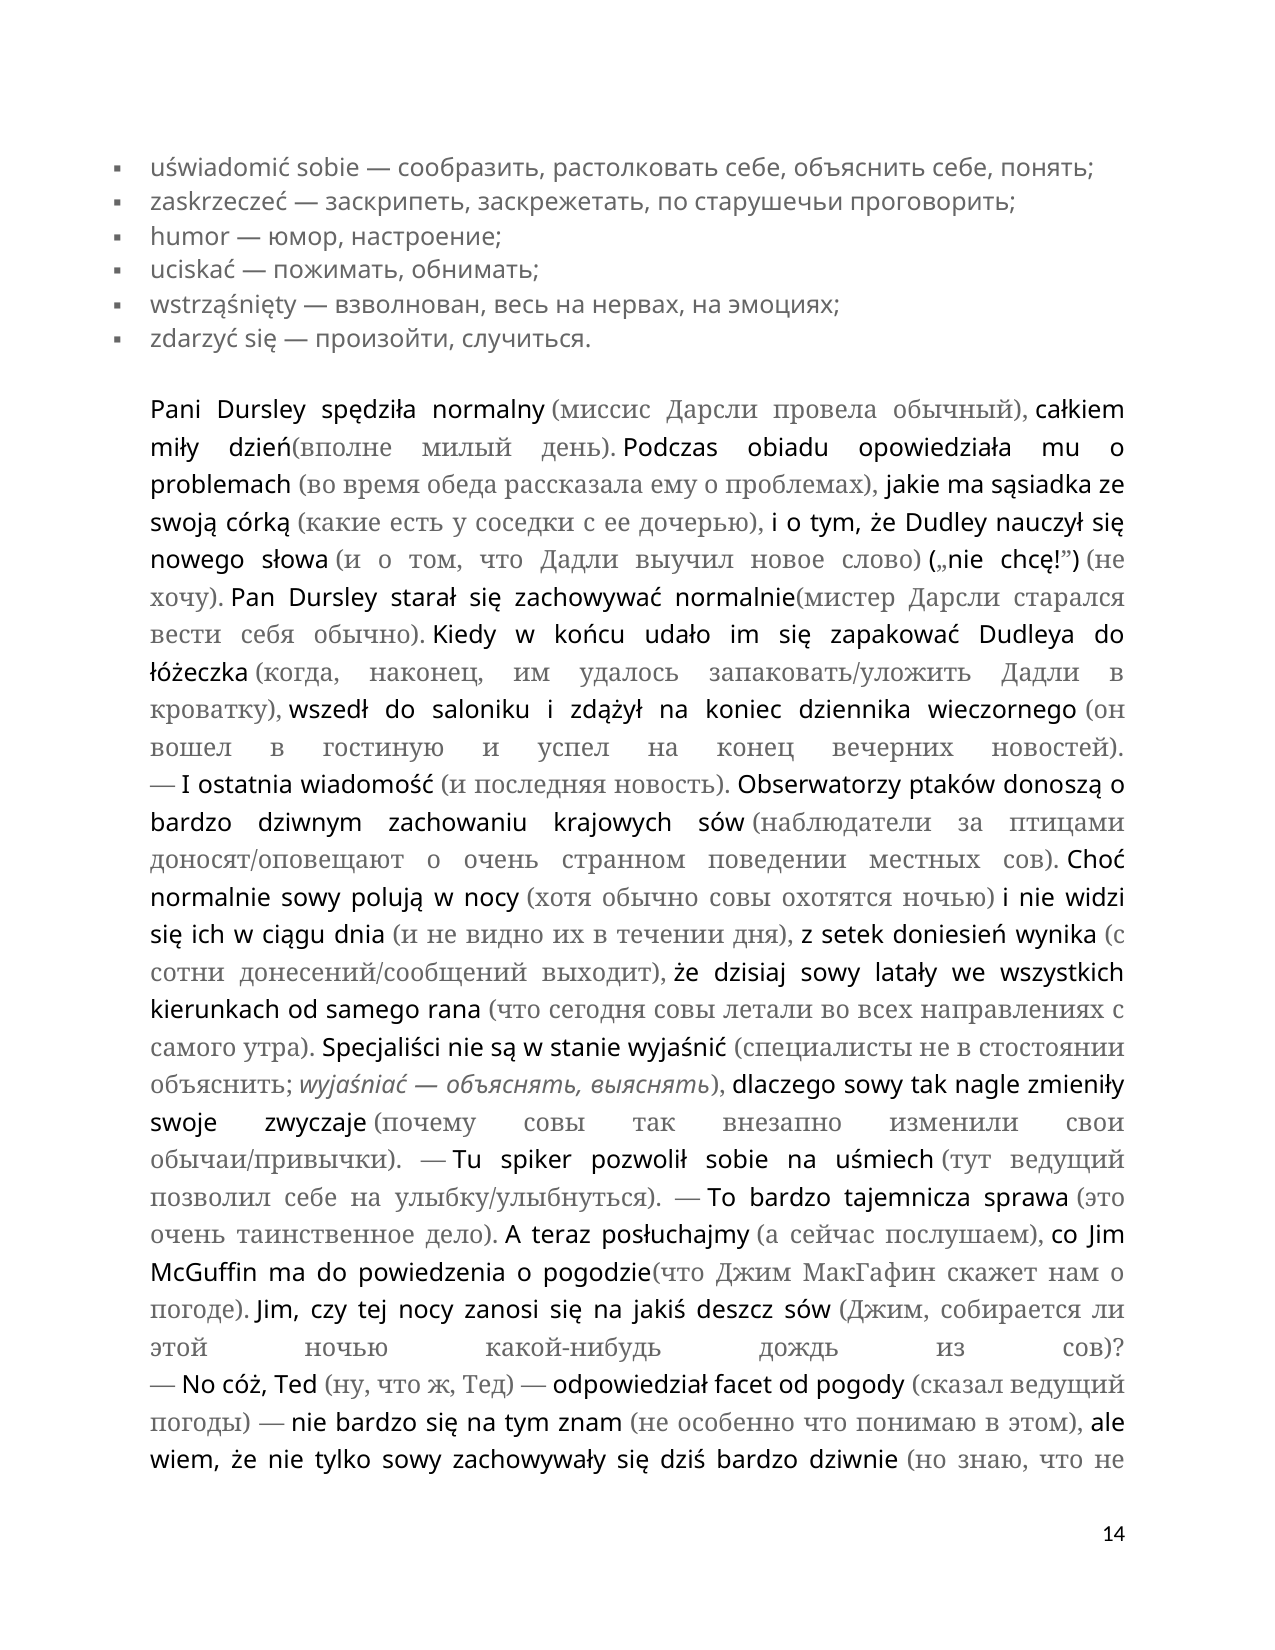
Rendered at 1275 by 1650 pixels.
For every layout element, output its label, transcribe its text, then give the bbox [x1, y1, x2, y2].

list wstrząśnięty — взволнован, весь на нервах, на эмоциях; [112, 286, 1125, 320]
list uświadomić sobie — сообразить, растолковать себе, объяснить себе, понять; [112, 150, 1125, 184]
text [150, 388, 1125, 1476]
list zdarzyć się — произойти, случиться. [112, 320, 1125, 354]
list zaskrzeczeć — заскрипеть, заскрежетать, по старушечьи проговорить; [112, 184, 1125, 218]
list humor — юмор, настроение; [112, 218, 1125, 252]
list uciskać — пожимать, обнимать; [112, 252, 1125, 286]
